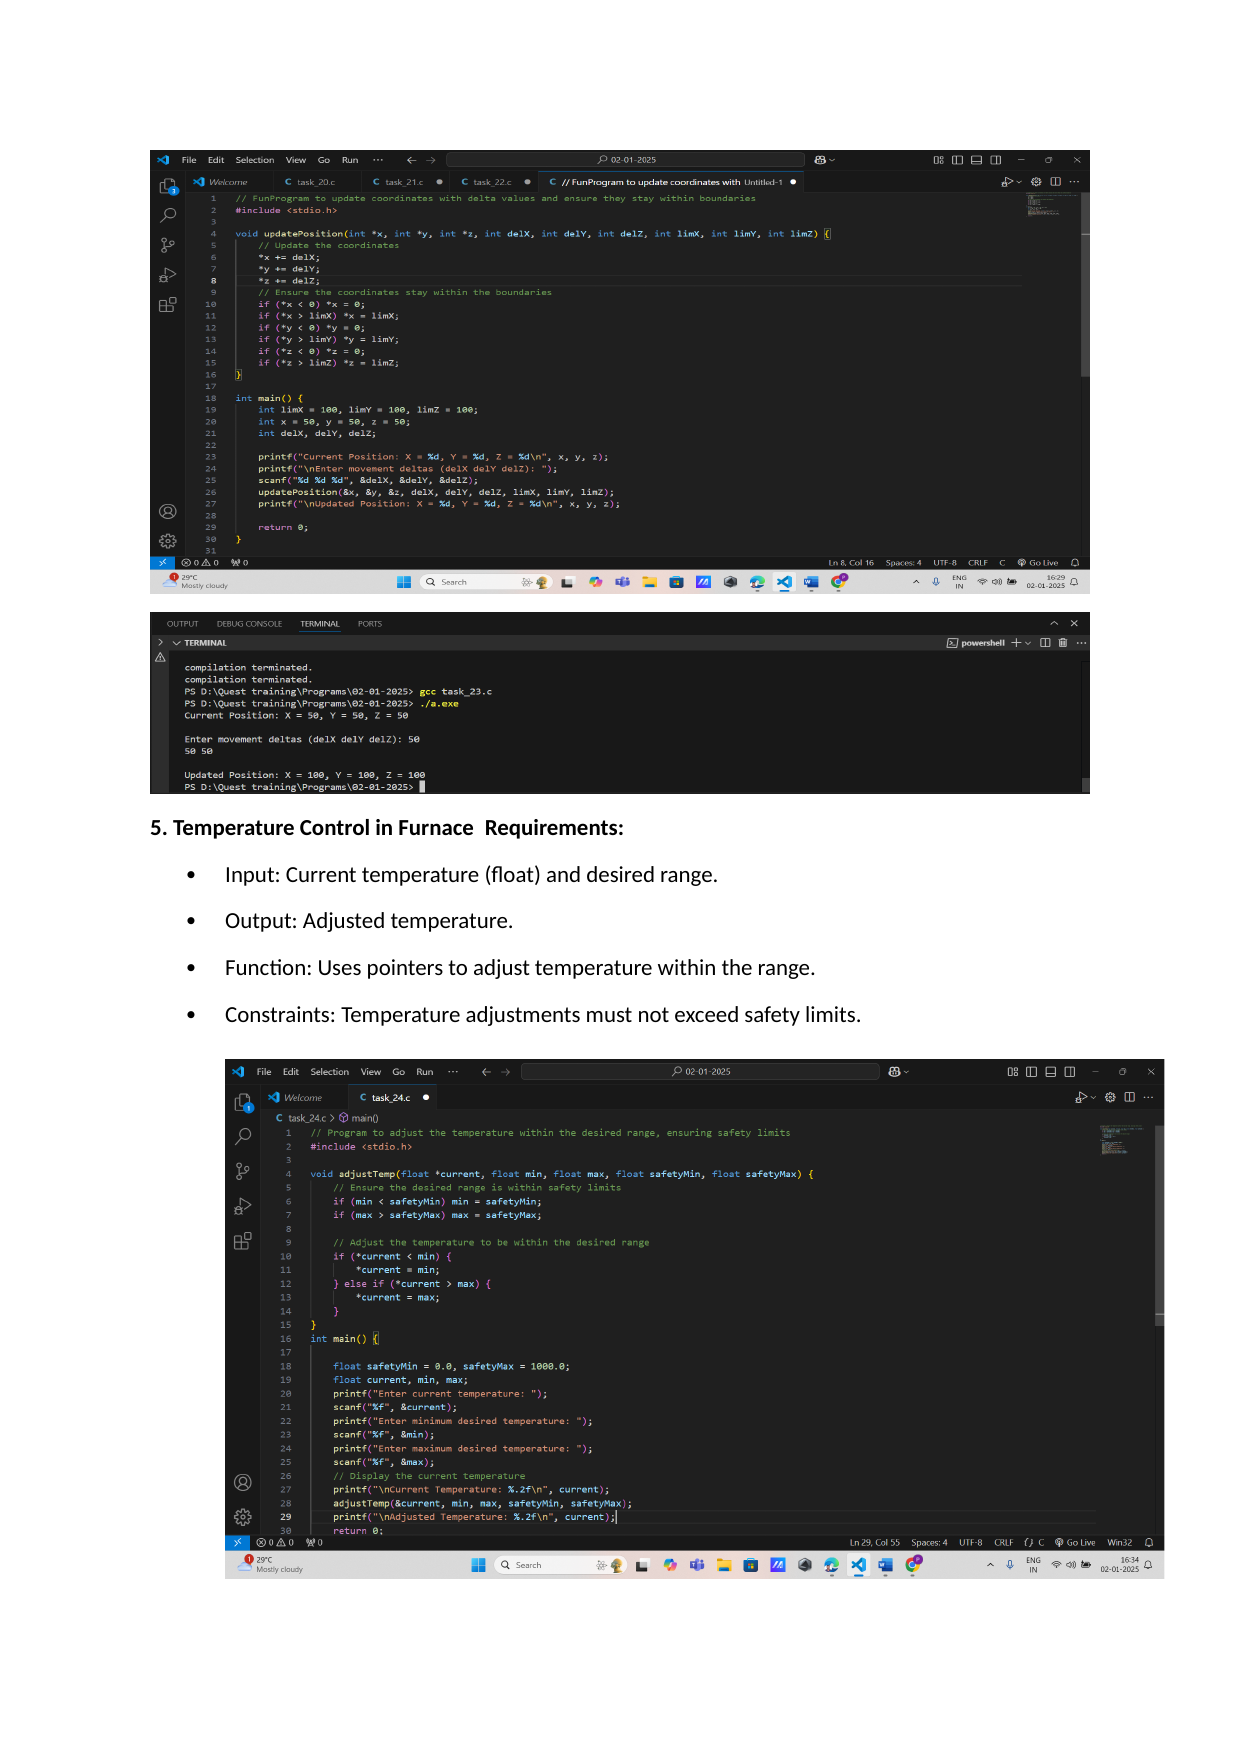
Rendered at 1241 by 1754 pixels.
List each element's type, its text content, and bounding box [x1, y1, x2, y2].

picture [150, 150, 1090, 594]
picture [150, 612, 1090, 794]
list Constraints: Temperature adjustments must not exceed safety limits. [187, 1000, 1090, 1028]
list Function: Uses pointers to adjust temperature within the range. [187, 953, 1090, 981]
picture [225, 1059, 1165, 1579]
list Input: Current temperature (float) and desired range. [187, 860, 1090, 888]
text 5. Temperature Control in Furnace Requirements: [150, 813, 1090, 841]
list Output: Adjusted temperature. [187, 907, 1090, 934]
